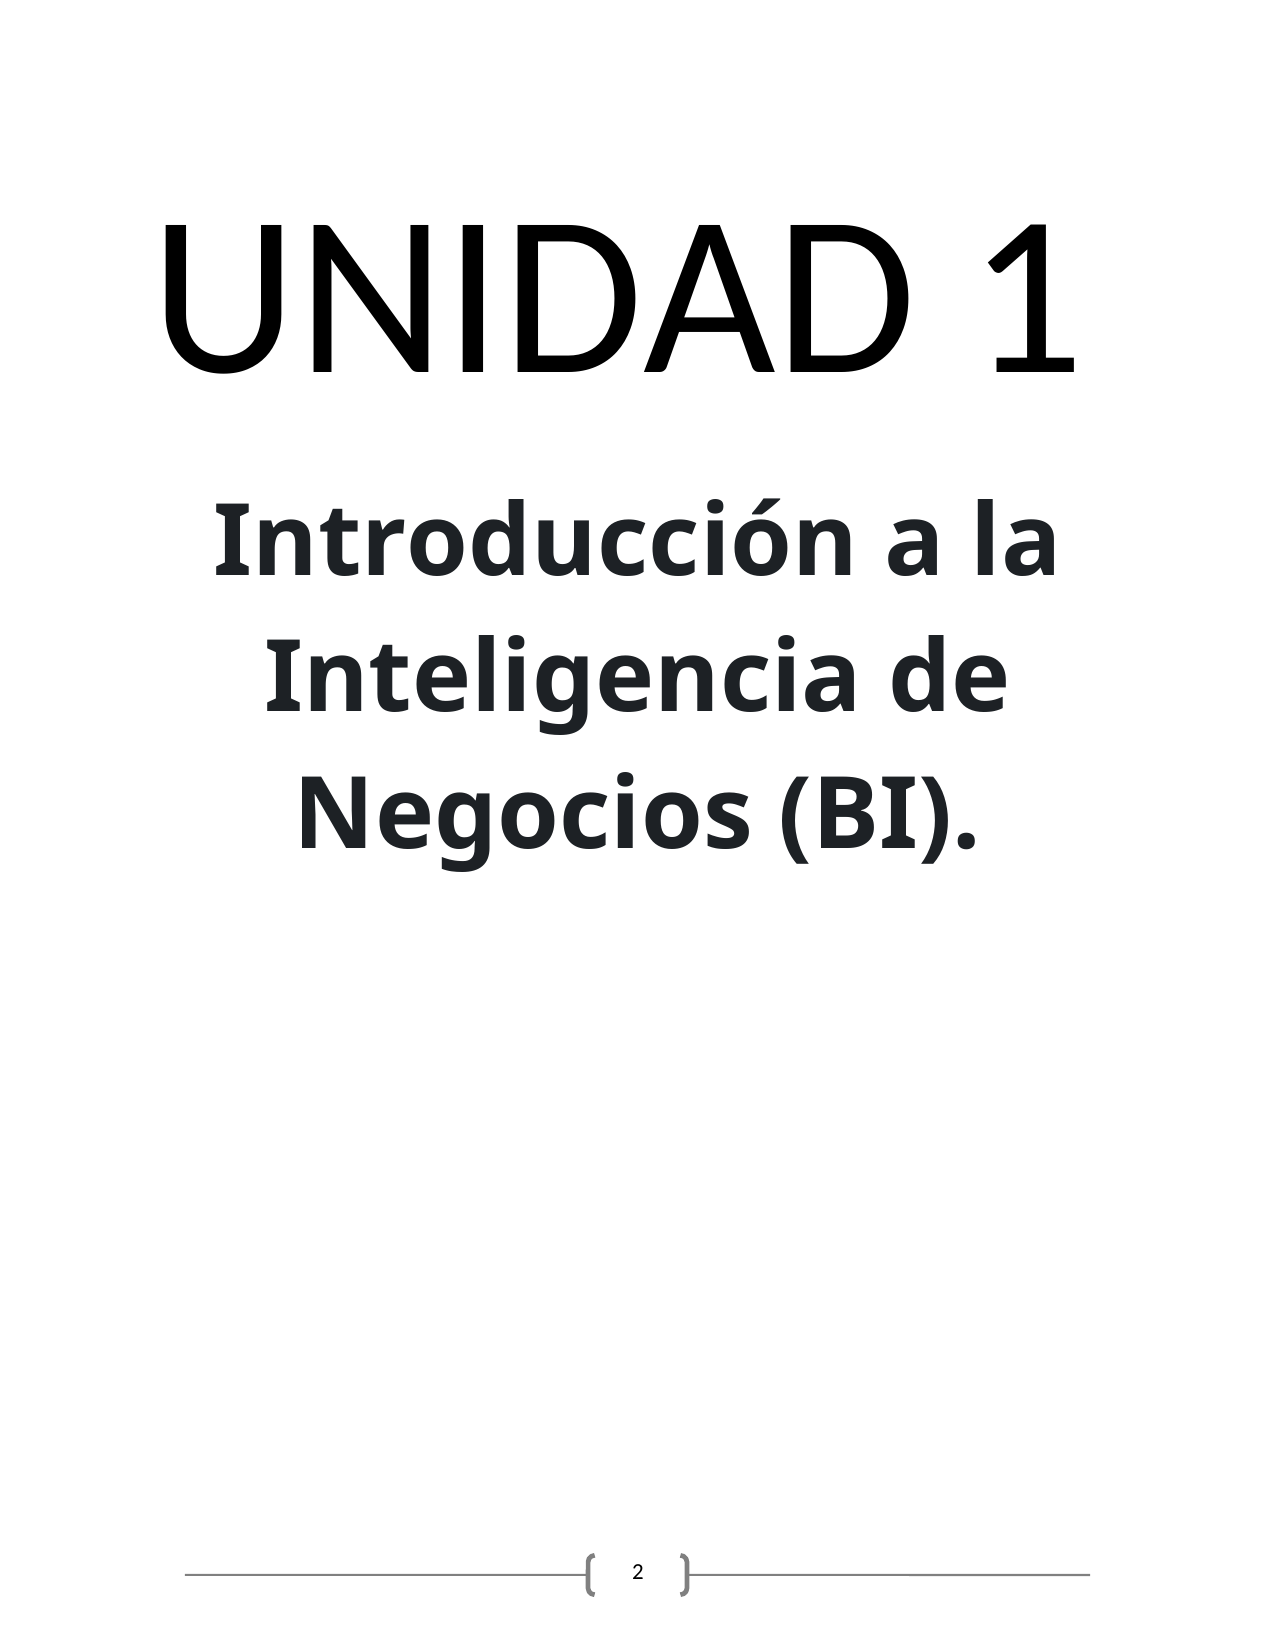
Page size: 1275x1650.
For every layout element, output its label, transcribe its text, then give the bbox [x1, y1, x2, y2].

subtitle Introducción a la Inteligencia de Negocios (BI). [150, 469, 1125, 877]
text UNIDAD 1 [150, 150, 1125, 430]
